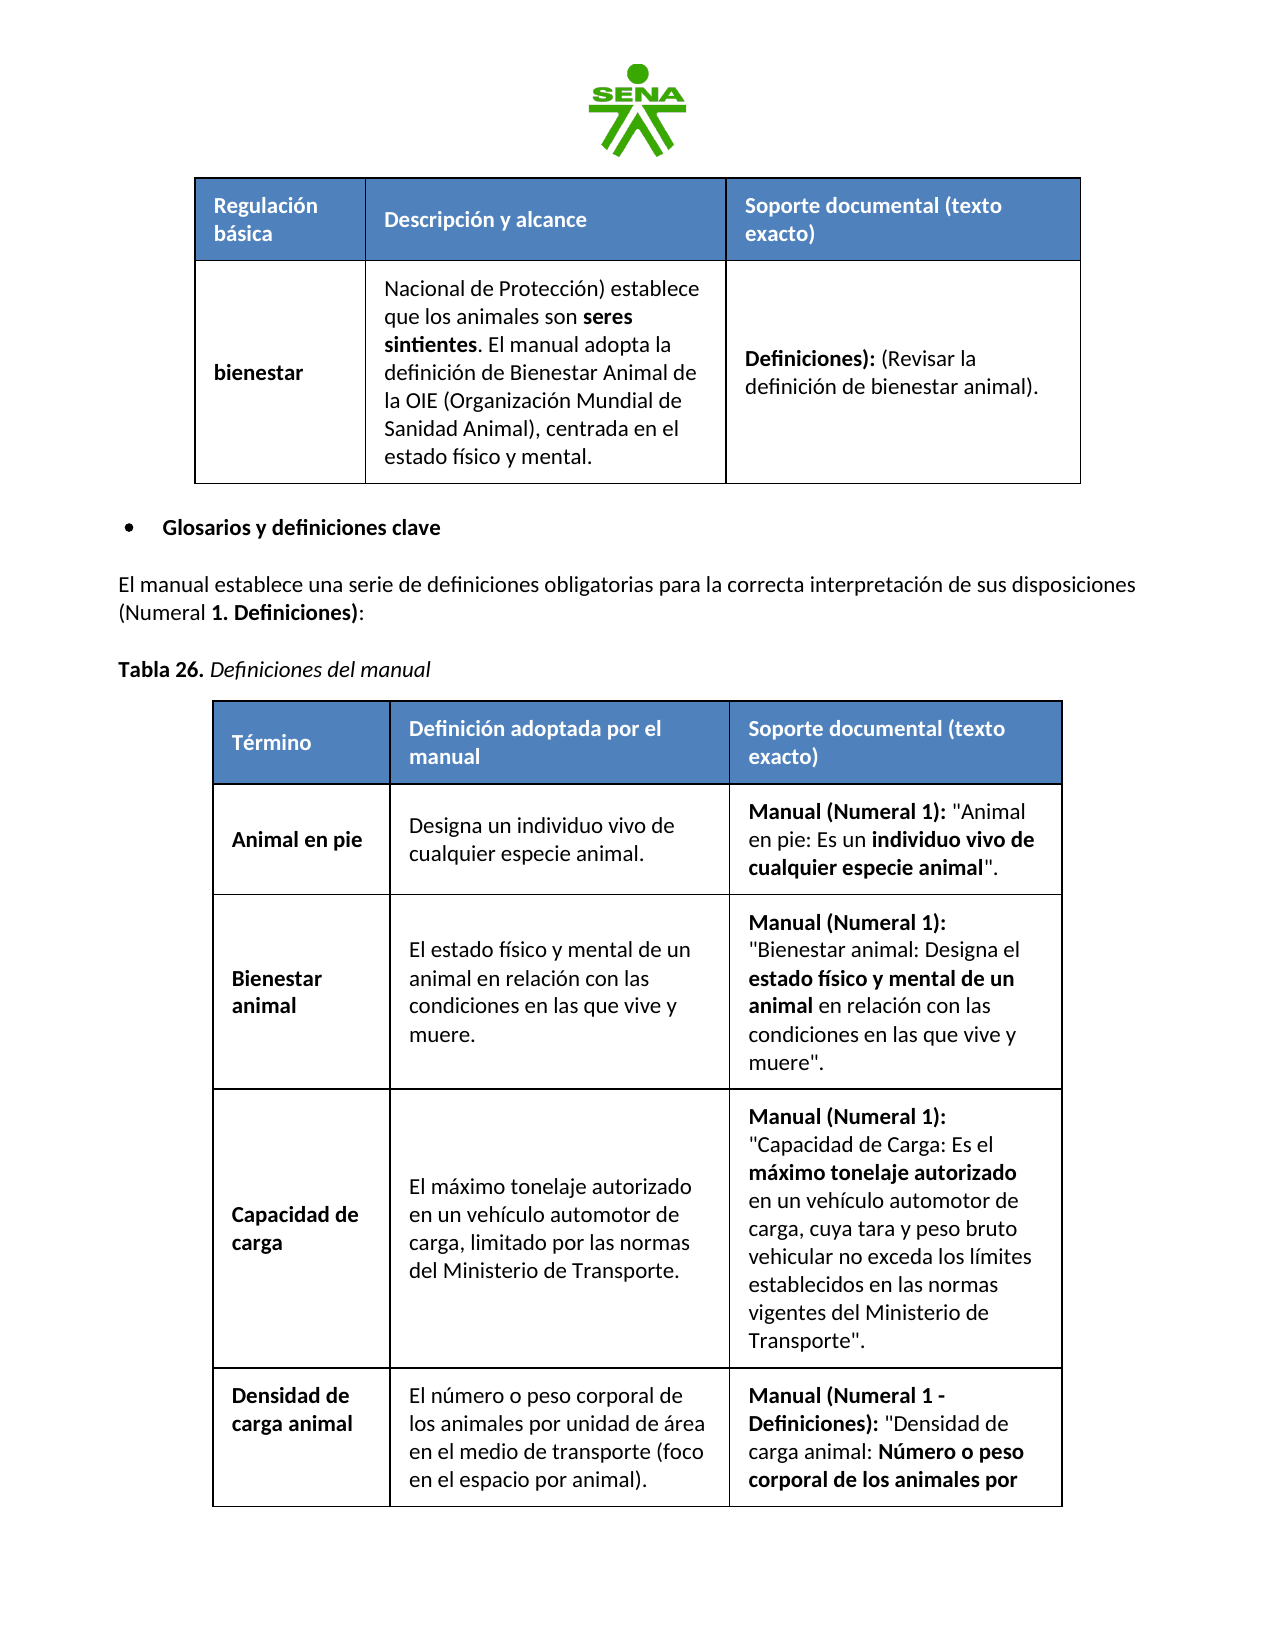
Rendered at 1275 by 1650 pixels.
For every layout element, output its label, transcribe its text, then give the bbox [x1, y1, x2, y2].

table_cell Densidad de carga animal [214, 1369, 389, 1506]
table_header Definición adoptada por el manual [391, 702, 729, 783]
table_cell Manual (Numeral 1): "Animal en pie: Es un individuo vivo de cualquier especie animal". [730, 785, 1061, 893]
table_cell Capacidad de carga [214, 1090, 389, 1367]
table_cell Bienestar animal [214, 895, 389, 1088]
table_cell Manual (Numeral 1): "Bienestar animal: Designa el estado físico y mental de un animal en relación con las condiciones en las que vive y muere". [730, 895, 1061, 1088]
table_cell Manual (Numeral 1 - Definiciones): "Densidad de carga animal: Número o peso corporal de los animales por unidad de área en el medio de transporte". [730, 1369, 1061, 1506]
table_cell Designa un individuo vivo de cualquier especie animal. [391, 785, 729, 893]
table_cell El número o peso corporal de los animales por unidad de área en el medio de transporte (foco en el espacio por animal). [391, 1369, 729, 1506]
table_cell El máximo tonelaje autorizado en un vehículo automotor de carga, limitado por las normas del Ministerio de Transporte. [391, 1090, 729, 1367]
table_cell El estado físico y mental de un animal en relación con las condiciones en las que vive y muere. [391, 895, 729, 1088]
list Glosarios y definiciones clave [125, 513, 1157, 541]
table_cell Animal en pie [214, 785, 389, 893]
text Tabla 26. Definiciones del manual [118, 656, 1157, 684]
table_header Soporte documental (texto exacto) [730, 702, 1061, 783]
text El manual establece una serie de definiciones obligatorias para la correcta interpretación de sus disposiciones (Numeral 1. Definiciones): [118, 570, 1157, 626]
table_cell Manual (Numeral 1): "Capacidad de Carga: Es el máximo tonelaje autorizado en un vehículo automotor de carga, cuya tara y peso bruto vehicular no exceda los límites establecidos en las normas vigentes del Ministerio de Transporte". [730, 1090, 1061, 1367]
picture [588, 64, 687, 157]
table_header Regulación básica [196, 179, 365, 260]
table_header Descripción y alcance [366, 179, 725, 260]
table_header Soporte documental (texto exacto) [727, 179, 1080, 260]
table_cell Principio de bienestar [196, 261, 365, 482]
table_header Término [214, 702, 389, 783]
table_cell Manual (Numeral 1. Definiciones): (Revisar la definición de bienestar animal). [727, 261, 1080, 482]
